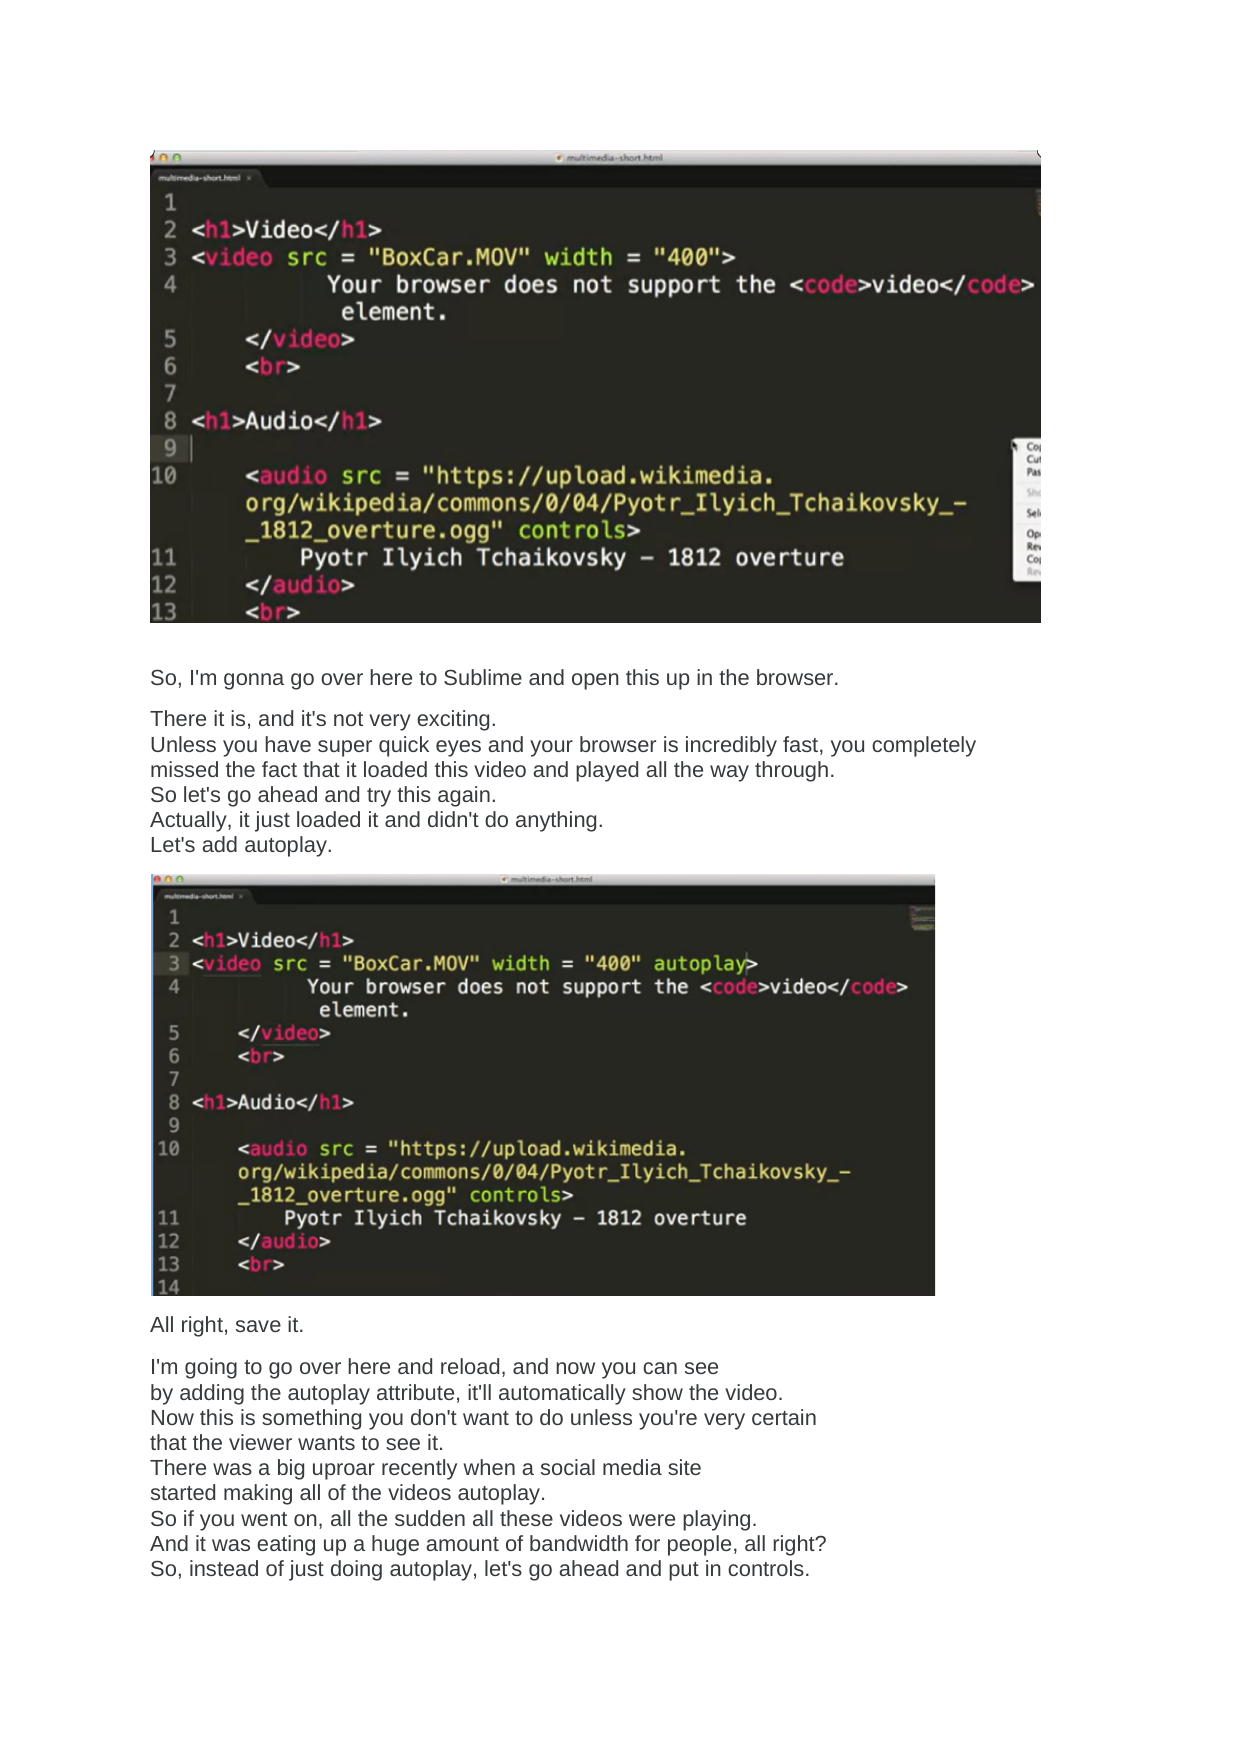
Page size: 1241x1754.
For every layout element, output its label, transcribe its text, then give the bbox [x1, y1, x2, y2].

text Let's add autoplay. [150, 832, 1090, 857]
text started making all of the videos autoplay. [150, 1480, 1090, 1506]
text So, I'm gonna go over here to Sublime and open this up in the browser. [150, 664, 1090, 689]
picture [150, 874, 936, 1296]
text I'm going to go over here and reload, and now you can see [150, 1354, 1090, 1379]
text Now this is something you don't want to do unless you're very certain [150, 1405, 1090, 1430]
text And it was eating up a huge amount of bandwidth for people, all right? [150, 1531, 1090, 1556]
text So if you went on, all the sudden all these videos were playing. [150, 1506, 1090, 1531]
text There it is, and it's not very exciting. [150, 706, 1090, 731]
picture [150, 150, 1041, 623]
text So let's go ahead and try this again. [150, 782, 1090, 807]
text that the viewer wants to see it. [150, 1430, 1090, 1455]
text Actually, it just loaded it and didn't do anything. [150, 807, 1090, 832]
text There was a big uproar recently when a social media site [150, 1455, 1090, 1480]
text Unless you have super quick eyes and your browser is incredibly fast, you completely [150, 731, 1090, 757]
text All right, save it. [150, 1312, 1090, 1338]
text So, instead of just doing autoplay, let's go ahead and put in controls. [150, 1556, 1090, 1581]
text by adding the autoplay attribute, it'll automatically show the video. [150, 1379, 1090, 1405]
text missed the fact that it loaded this video and played all the way through. [150, 757, 1090, 782]
